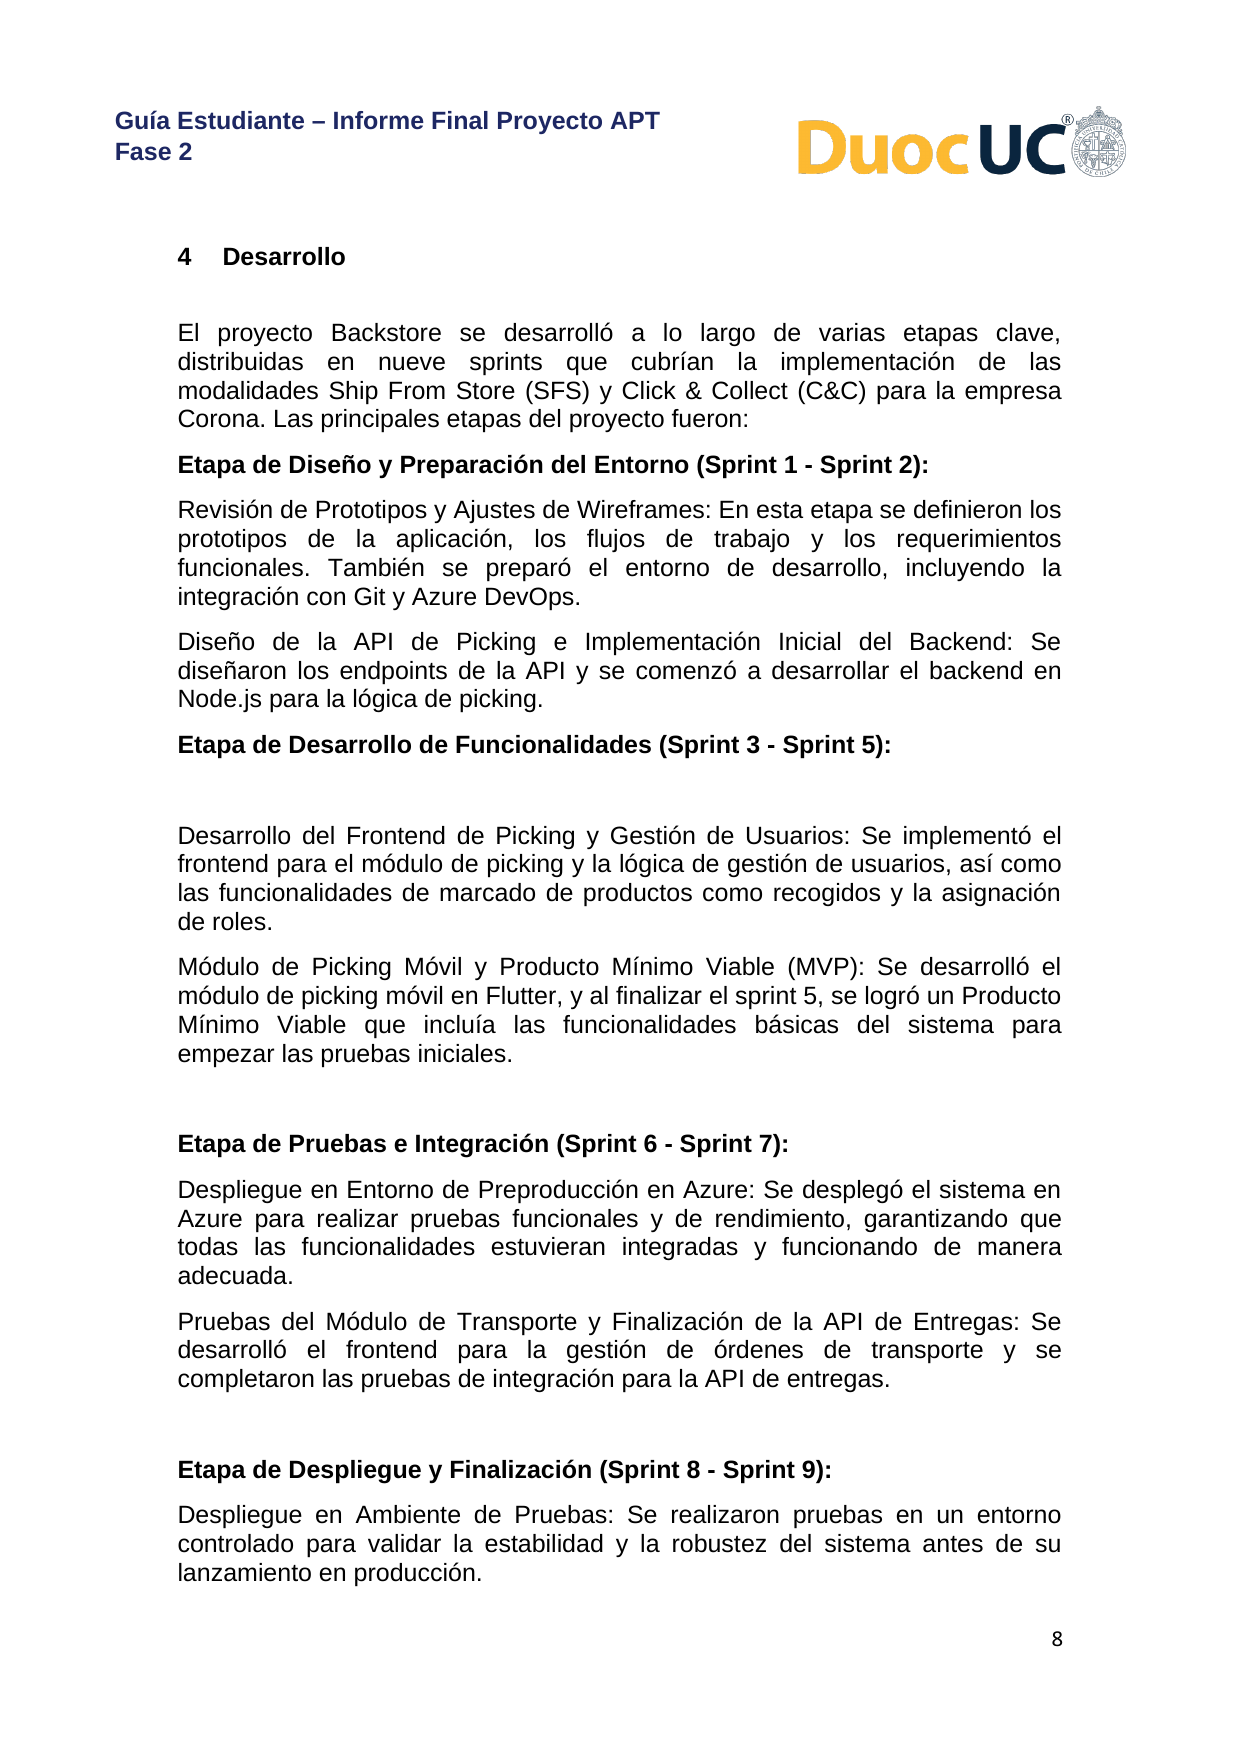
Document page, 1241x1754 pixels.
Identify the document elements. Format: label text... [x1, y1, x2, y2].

text Etapa de Diseño y Preparación del Entorno (Sprint 1 - Sprint 2): [177, 450, 1063, 479]
text Despliegue en Entorno de Preproducción en Azure: Se desplegó el sistema en Azure para realizar pruebas funcionales y de rendimiento, garantizando que todas las funcionalidades estuvieran integradas y funcionando de manera adecuada. [177, 1175, 1063, 1290]
text Diseño de la API de Picking e Implementación Inicial del Backend: Se diseñaron los endpoints de la API y se comenzó a desarrollar el backend en Node.js para la lógica de picking. [177, 627, 1063, 713]
text Etapa de Despliegue y Finalización (Sprint 8 - Sprint 9): [177, 1455, 1063, 1484]
text Desarrollo del Frontend de Picking y Gestión de Usuarios: Se implementó el frontend para el módulo de picking y la lógica de gestión de usuarios, así como las funcionalidades de marcado de productos como recogidos y la asignación de roles. [177, 821, 1063, 936]
text Pruebas del Módulo de Transporte y Finalización de la API de Entregas: Se desarrolló el frontend para la gestión de órdenes de transporte y se completaron las pruebas de integración para la API de entregas. [177, 1307, 1063, 1393]
text El proyecto Backstore se desarrolló a lo largo de varias etapas clave, distribuidas en nueve sprints que cubrían la implementación de las modalidades Ship From Store (SFS) y Click & Collect (C&C) para la empresa Corona. Las principales etapas del proyecto fueron: [177, 318, 1063, 433]
text Despliegue en Ambiente de Pruebas: Se realizaron pruebas en un entorno controlado para validar la estabilidad y la robustez del sistema antes de su lanzamiento en producción. [177, 1500, 1063, 1587]
text Revisión de Prototipos y Ajustes de Wireframes: En esta etapa se definieron los prototipos de la aplicación, los flujos de trabajo y los requerimientos funcionales. También se preparó el entorno de desarrollo, incluyendo la integración con Git y Azure DevOps. [177, 495, 1063, 610]
subtitle Desarrollo [177, 242, 1063, 271]
text Etapa de Pruebas e Integración (Sprint 6 - Sprint 7): [177, 1129, 1063, 1158]
picture [798, 106, 1126, 177]
text Etapa de Desarrollo de Funcionalidades (Sprint 3 - Sprint 5): [177, 730, 1063, 759]
text Módulo de Picking Móvil y Producto Mínimo Viable (MVP): Se desarrolló el módulo de picking móvil en Flutter, y al finalizar el sprint 5, se logró un Producto Mínimo Viable que incluía las funcionalidades básicas del sistema para empezar las pruebas iniciales. [177, 952, 1063, 1067]
